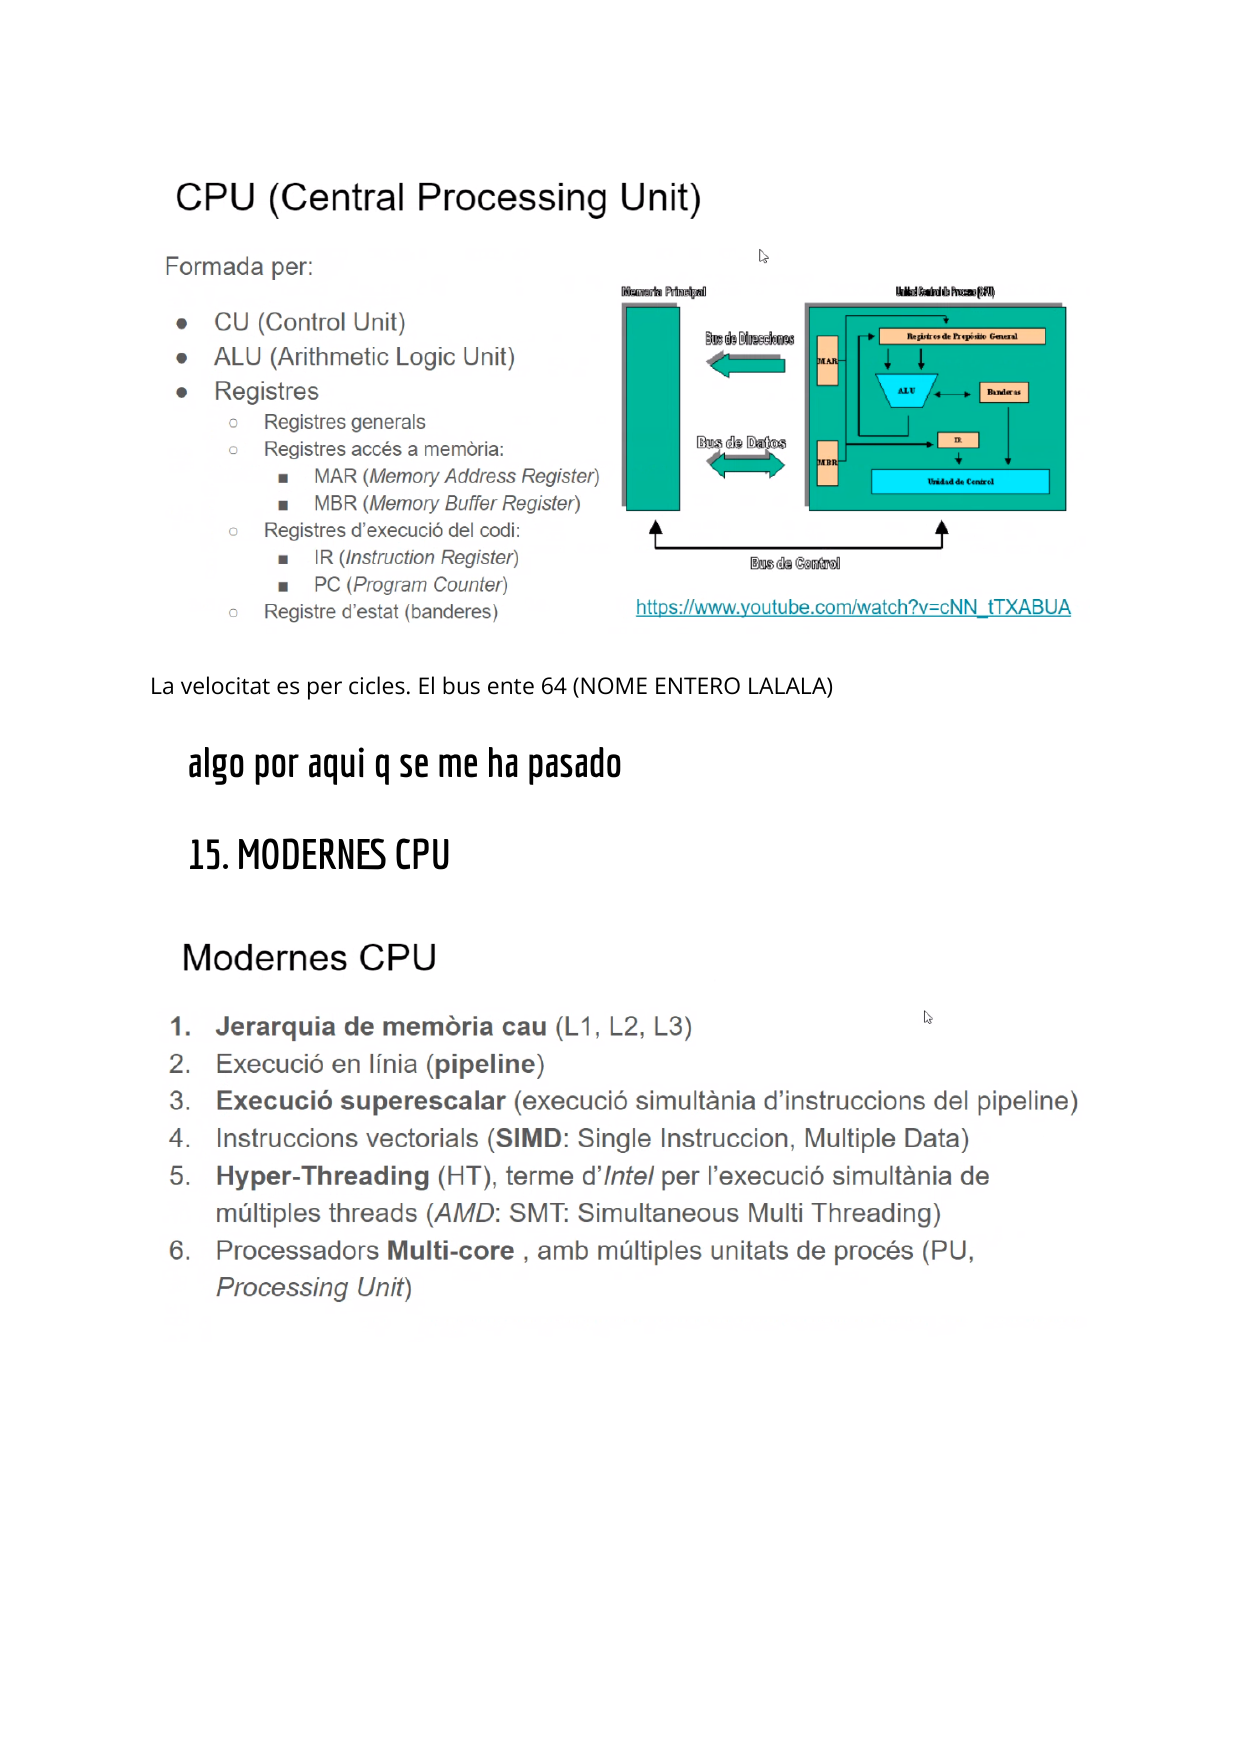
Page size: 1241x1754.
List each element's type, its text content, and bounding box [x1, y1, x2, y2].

subtitle algo por aqui q se me ha pasado [187, 737, 1090, 785]
picture [150, 150, 1091, 634]
subtitle 15. MODERNES CPU [187, 830, 1090, 878]
picture [150, 922, 1091, 1342]
text La velocitat es per cicles. El bus ente 64 (NOME ENTERO LALALA) [150, 670, 1090, 701]
